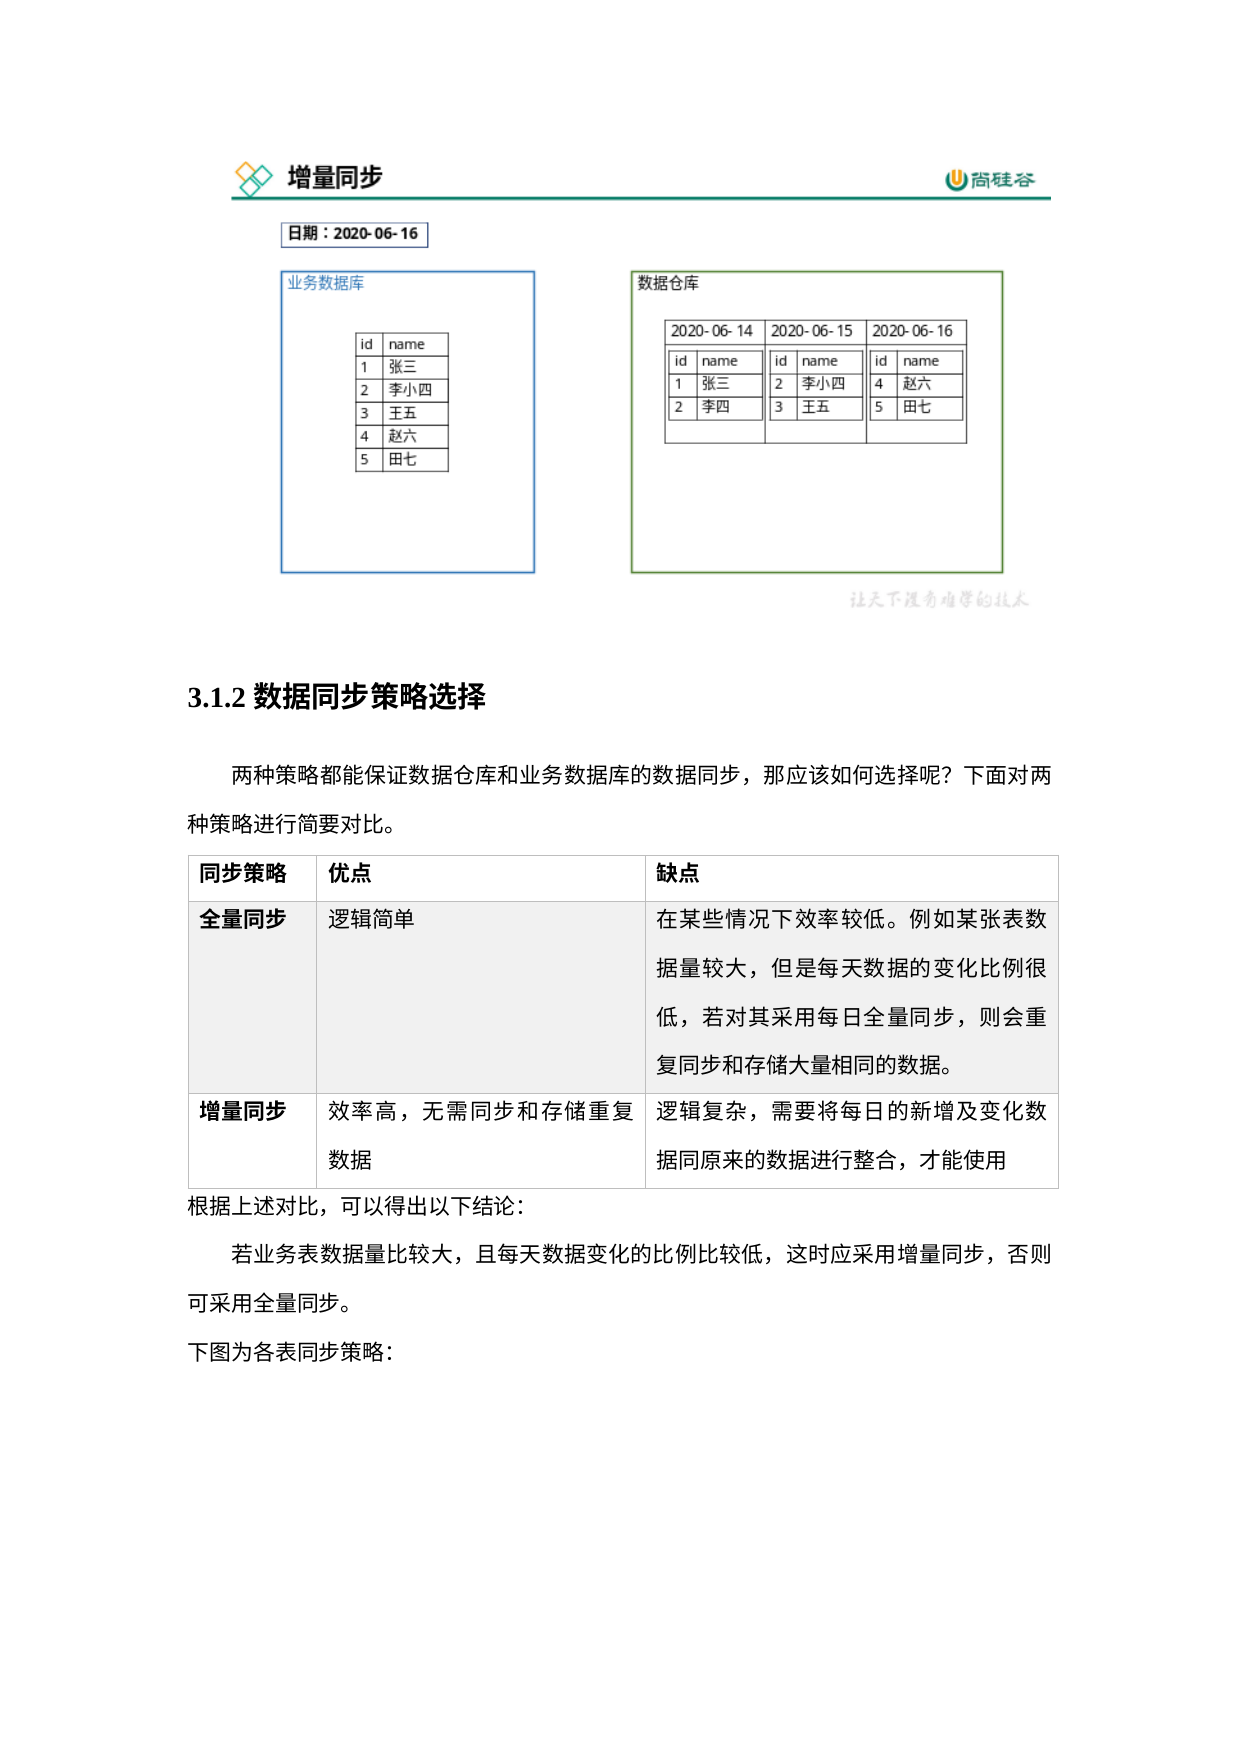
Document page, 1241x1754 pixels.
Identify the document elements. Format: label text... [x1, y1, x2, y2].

table_header 优点 [317, 856, 645, 901]
text 根据上述对比，可以得出以下结论： [187, 1189, 1053, 1221]
text 两种策略都能保证数据仓库和业务数据库的数据同步，那应该如何选择呢？下面对两种策略进行简要对比。 [187, 757, 1053, 839]
table_header 缺点 [646, 856, 1058, 901]
table_header 同步策略 [189, 856, 316, 901]
table_cell 全量同步 [189, 902, 316, 1093]
table_cell 逻辑复杂，需要将每日的新增及变化数据同原来的数据进行整合，才能使用 [646, 1094, 1058, 1188]
table_cell 效率高，无需同步和存储重复数据 [317, 1094, 645, 1188]
text 若业务表数据量比较大，且每天数据变化的比例比较低，这时应采用增量同步，否则可采用全量同步。 [187, 1237, 1053, 1318]
table_cell 在某些情况下效率较低。例如某张表数据量较大，但是每天数据的变化比例很低，若对其采用每日全量同步，则会重复同步和存储大量相同的数据。 [646, 902, 1058, 1093]
table_cell 逻辑简单 [317, 902, 645, 1093]
table_cell 增量同步 [189, 1094, 316, 1188]
text 下图为各表同步策略： [187, 1334, 1053, 1367]
subtitle 3.1.2 数据同步策略选择 [187, 662, 1053, 727]
